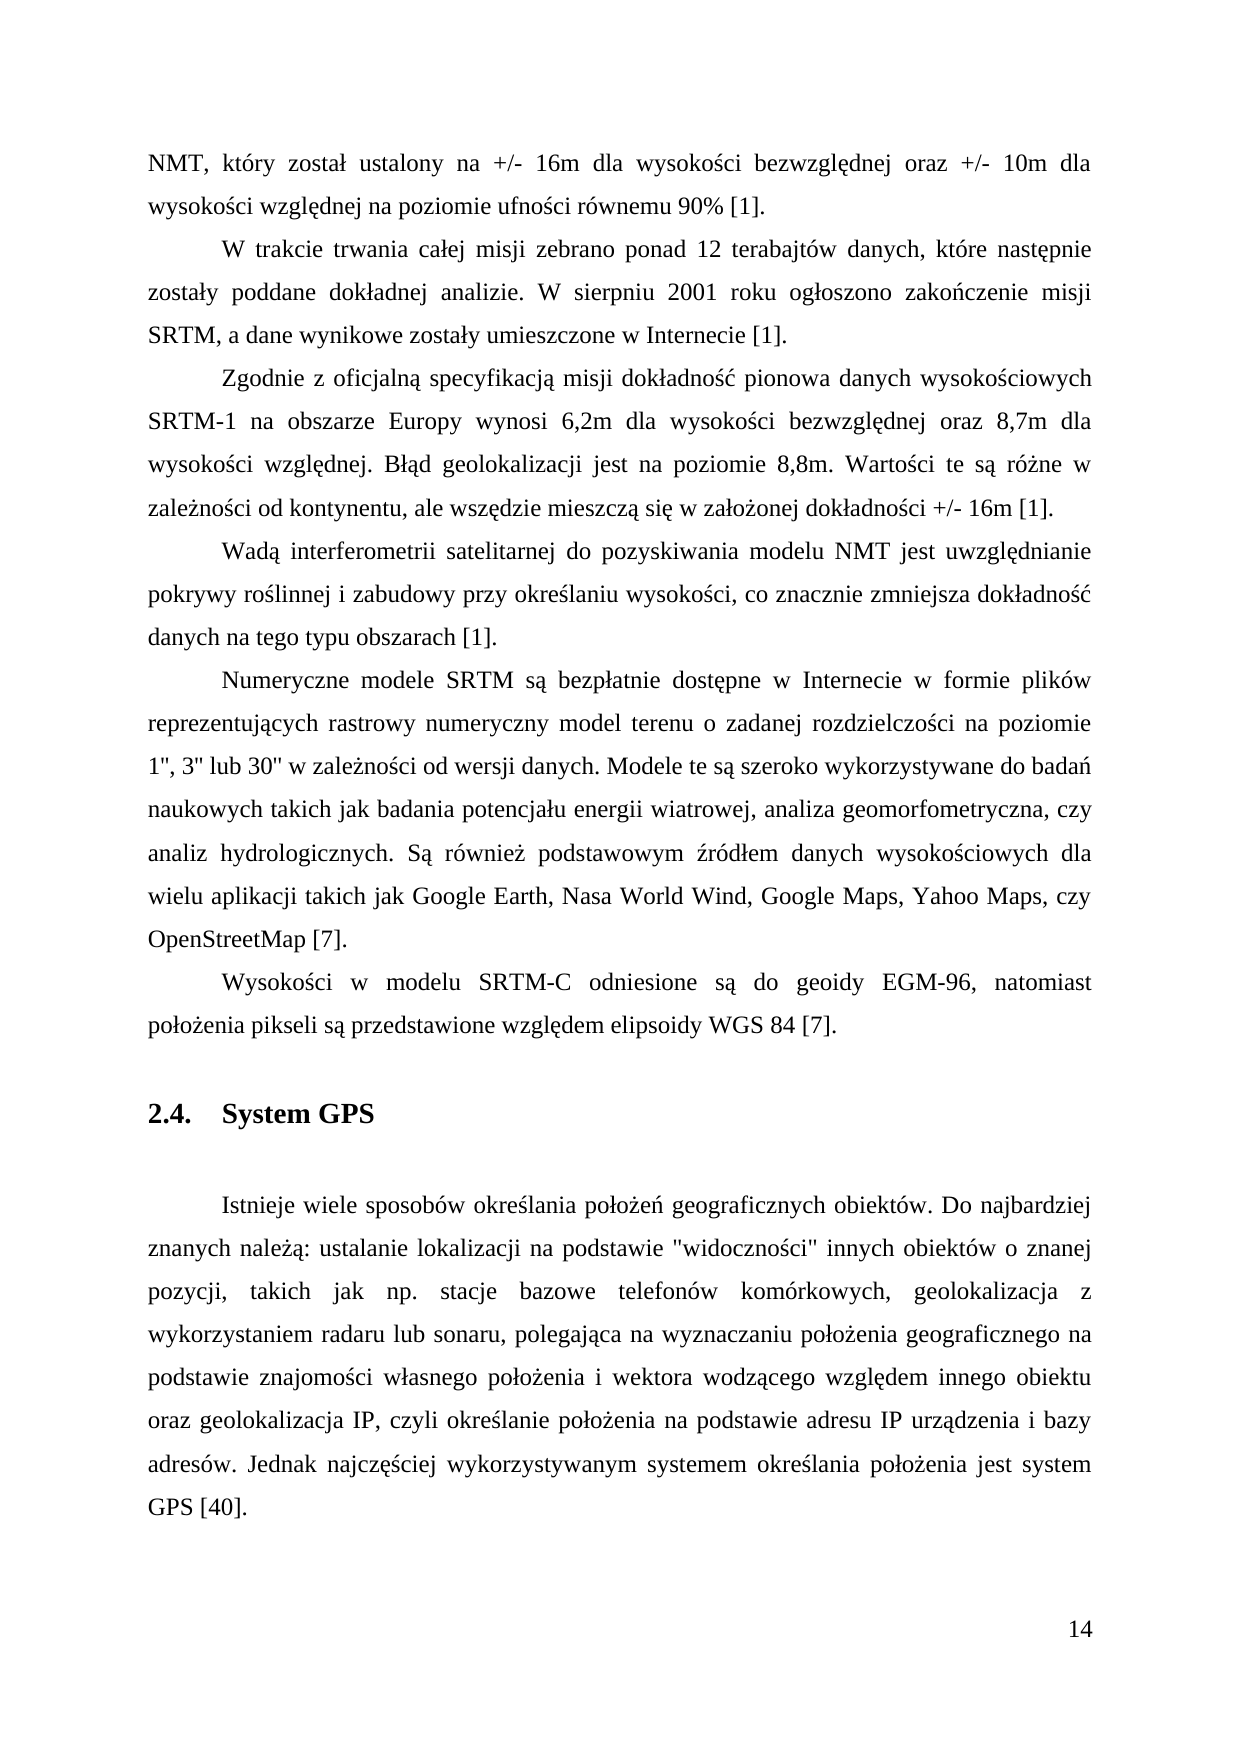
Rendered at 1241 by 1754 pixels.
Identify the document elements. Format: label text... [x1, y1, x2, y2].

text Zgodnie z oficjalną specyfikacją misji dokładność pionowa danych wysokościowych SRTM-1 na obszarze Europy wynosi 6,2m dla wysokości bezwzględnej oraz 8,7m dla wysokości względnej. Błąd geolokalizacji jest na poziomie 8,8m. Wartości te są różne w zależności od kontynentu, ale wszędzie mieszczą się w założonej dokładności +/- 16m [1]. [148, 363, 1092, 521]
text Numeryczne modele SRTM są bezpłatnie dostępne w Internecie w formie plików reprezentujących rastrowy numeryczny model terenu o zadanej rozdzielczości na poziomie 1'', 3'' lub 30'' w zależności od wersji danych. Modele te są szeroko wykorzystywane do badań naukowych takich jak badania potencjału energii wiatrowej, analiza geomorfometryczna, czy analiz hydrologicznych. Są również podstawowym źródłem danych wysokościowych dla wielu aplikacji takich jak Google Earth, Nasa World Wind, Google Maps, Yahoo Maps, czy OpenStreetMap [7]. [148, 665, 1092, 953]
subtitle System GPS [148, 1096, 1092, 1130]
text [148, 148, 1092, 219]
text Wadą interferometrii satelitarnej do pozyskiwania modelu NMT jest uwzględnianie pokrywy roślinnej i zabudowy przy określaniu wysokości, co znacznie zmniejsza dokładność danych na tego typu obszarach [1]. [148, 536, 1092, 651]
text Wysokości w modelu SRTM-C odniesione są do geoidy EGM-96, natomiast położenia pikseli są przedstawione względem elipsoidy WGS 84 [7]. [148, 967, 1092, 1039]
text W trakcie trwania całej misji zebrano ponad 12 terabajtów danych, które następnie zostały poddane dokładnej analizie. W sierpniu 2001 roku ogłoszono zakończenie misji SRTM, a dane wynikowe zostały umieszczone w Internecie [1]. [148, 234, 1092, 349]
text Istnieje wiele sposobów określania położeń geograficznych obiektów. Do najbardziej znanych należą: ustalanie lokalizacji na podstawie "widoczności" innych obiektów o znanej pozycji, takich jak np. stacje bazowe telefonów komórkowych, geolokalizacja z wykorzystaniem radaru lub sonaru, polegająca na wyznaczaniu położenia geograficznego na podstawie znajomości własnego położenia i wektora wodzącego względem innego obiektu oraz geolokalizacja IP, czyli określanie położenia na podstawie adresu IP urządzenia i bazy adresów. Jednak najczęściej wykorzystywanym systemem określania położenia jest system GPS [40]. [148, 1190, 1092, 1521]
